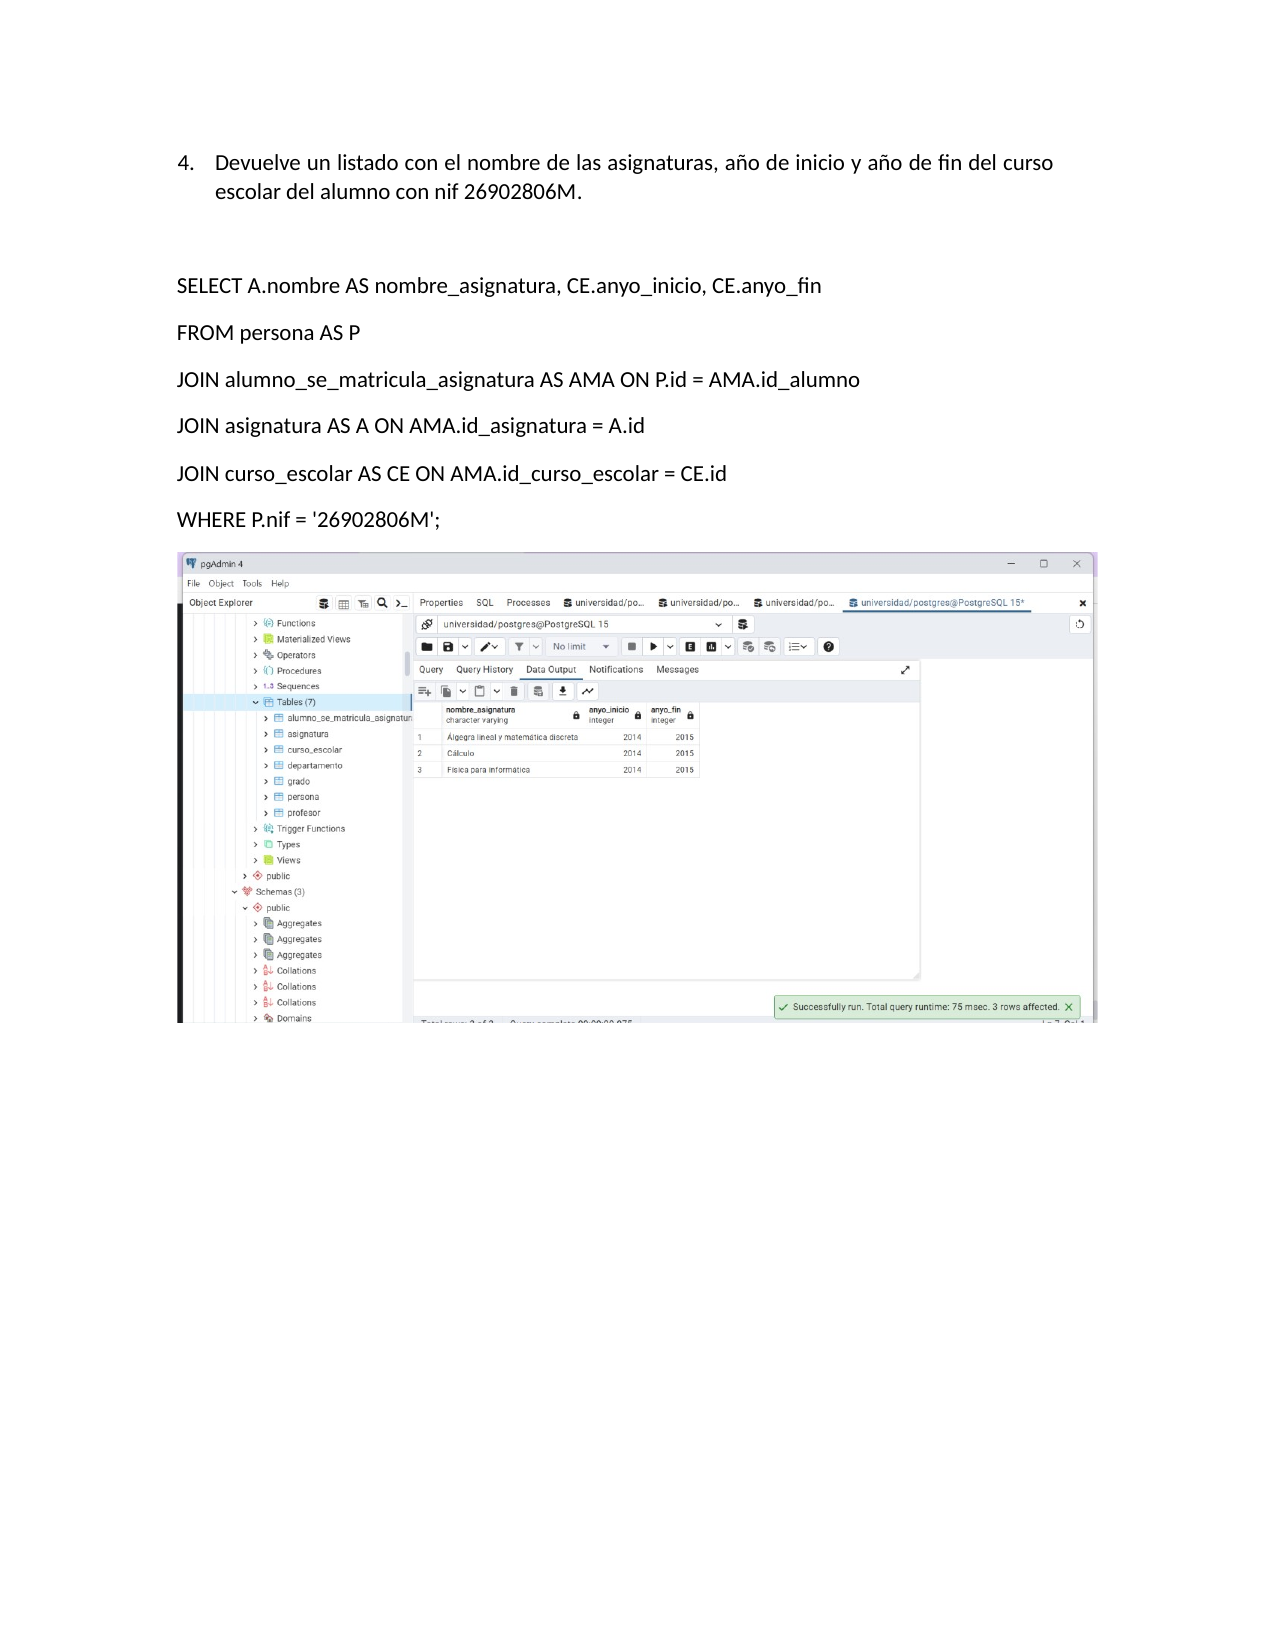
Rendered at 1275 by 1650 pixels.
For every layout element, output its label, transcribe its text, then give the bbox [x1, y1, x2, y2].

text SELECT A.nombre AS nombre_asignatura, CE.anyo_inicio, CE.anyo_fin [177, 271, 1056, 299]
text JOIN curso_escolar AS CE ON AMA.id_curso_escolar = CE.id [177, 459, 1056, 487]
text WHERE P.nif = '26902806M'; [177, 505, 1056, 533]
text FROM persona AS P [177, 318, 1056, 346]
picture [177, 552, 1098, 1023]
list Devuelve un listado con el nombre de las asignaturas, año de inicio y año de fin del curso escolar del alumno con nif 26902806M. [177, 148, 1055, 206]
text JOIN alumno_se_matricula_asignatura AS AMA ON P.id = AMA.id_alumno [177, 365, 1056, 393]
text JOIN asignatura AS A ON AMA.id_asignatura = A.id [177, 412, 1056, 440]
